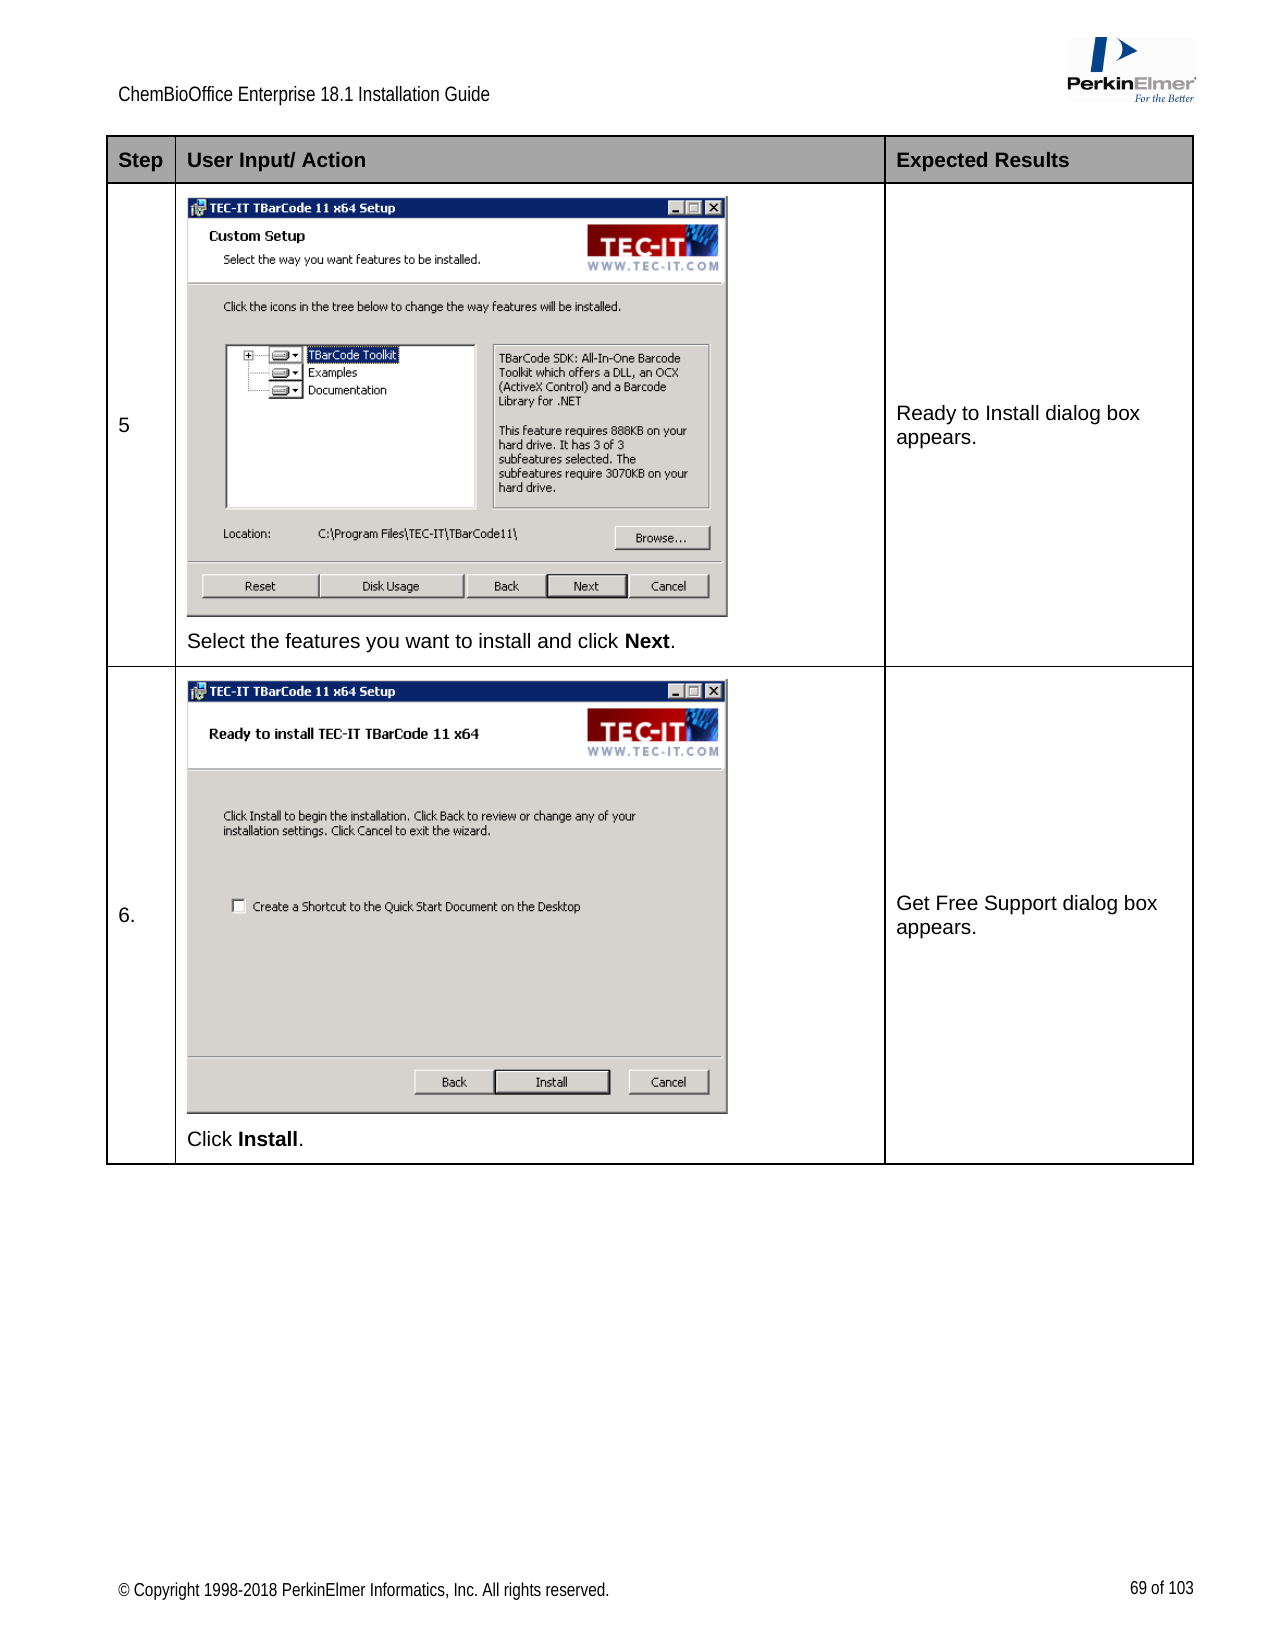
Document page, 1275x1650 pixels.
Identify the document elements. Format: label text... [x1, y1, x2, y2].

picture [1067, 37, 1197, 102]
table_header User Input/ Action [176, 137, 884, 182]
picture [186, 196, 728, 617]
table_cell 6. [108, 667, 175, 1163]
table_cell Ready to Install dialog box appears. [886, 184, 1192, 666]
table_header Expected Results [886, 137, 1192, 182]
table_cell Click Install. [176, 667, 884, 1163]
table_cell Get Free Support dialog box appears. [886, 667, 1192, 1163]
table_cell Select the features you want to install and click Next. [176, 184, 884, 666]
table_header Step [108, 137, 175, 182]
table_cell 5 [108, 184, 175, 666]
picture [186, 679, 728, 1114]
